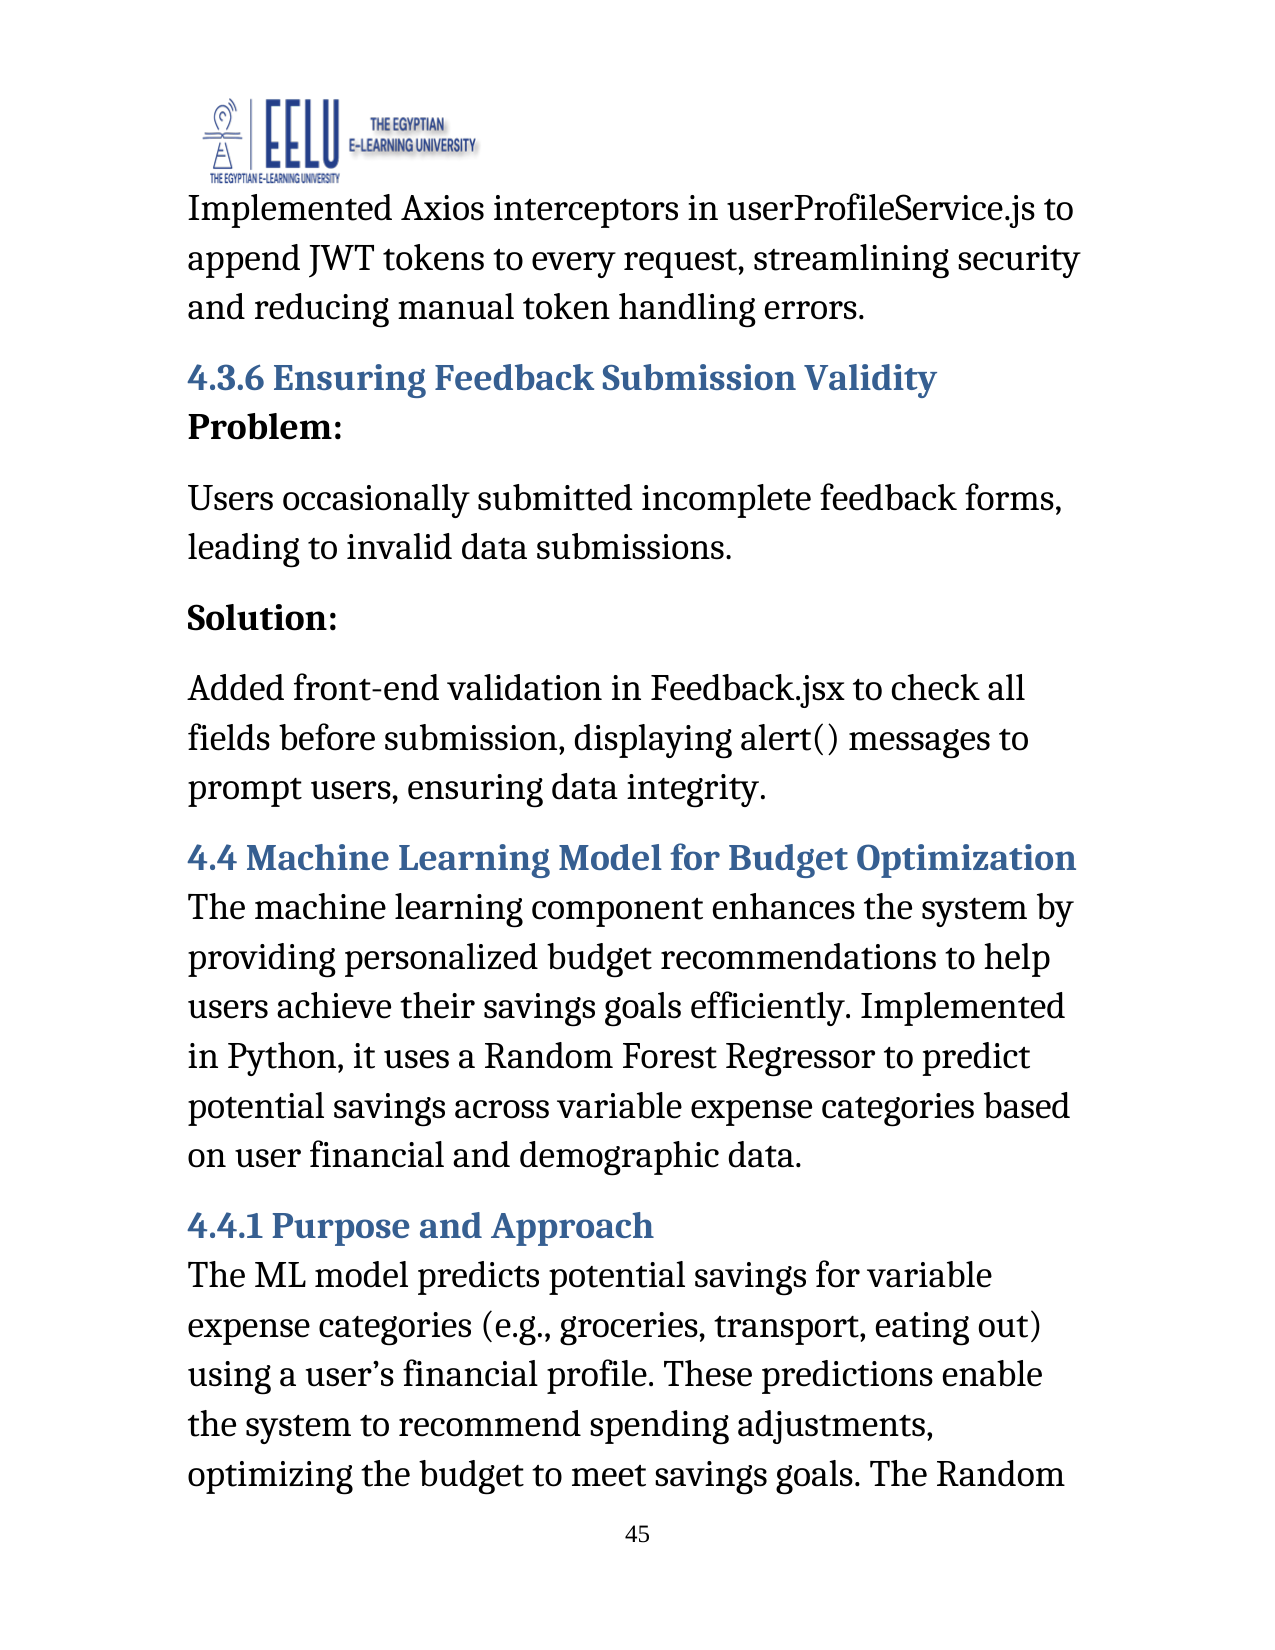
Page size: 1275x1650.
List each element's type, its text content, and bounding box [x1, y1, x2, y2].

text The machine learning component enhances the system by providing personalized budget recommendations to help users achieve their savings goals efficiently. Implemented in Python, it uses a Random Forest Regressor to predict potential savings across variable expense categories based on user financial and demographic data. [187, 886, 1087, 1177]
text Added front-end validation in Feedback.jsx to check all fields before submission, displaying alert() messages to prompt users, ensuring data integrity. [187, 667, 1087, 809]
text 4.4 Machine Learning Model for Budget Optimization [187, 836, 1087, 879]
picture [187, 73, 482, 187]
text Implemented Axios interceptors in userProfileService.js to append JWT tokens to every request, streamlining security and reducing manual token handling errors. [187, 187, 1087, 329]
text 4.4.1 Purpose and Approach [187, 1204, 1087, 1247]
text 4.3.6 Ensuring Feedback Submission Validity [187, 356, 1087, 399]
text Users occasionally submitted incomplete feedback forms, leading to invalid data submissions. [187, 476, 1087, 569]
text Solution: [187, 596, 1087, 639]
text Problem: [187, 406, 1087, 449]
